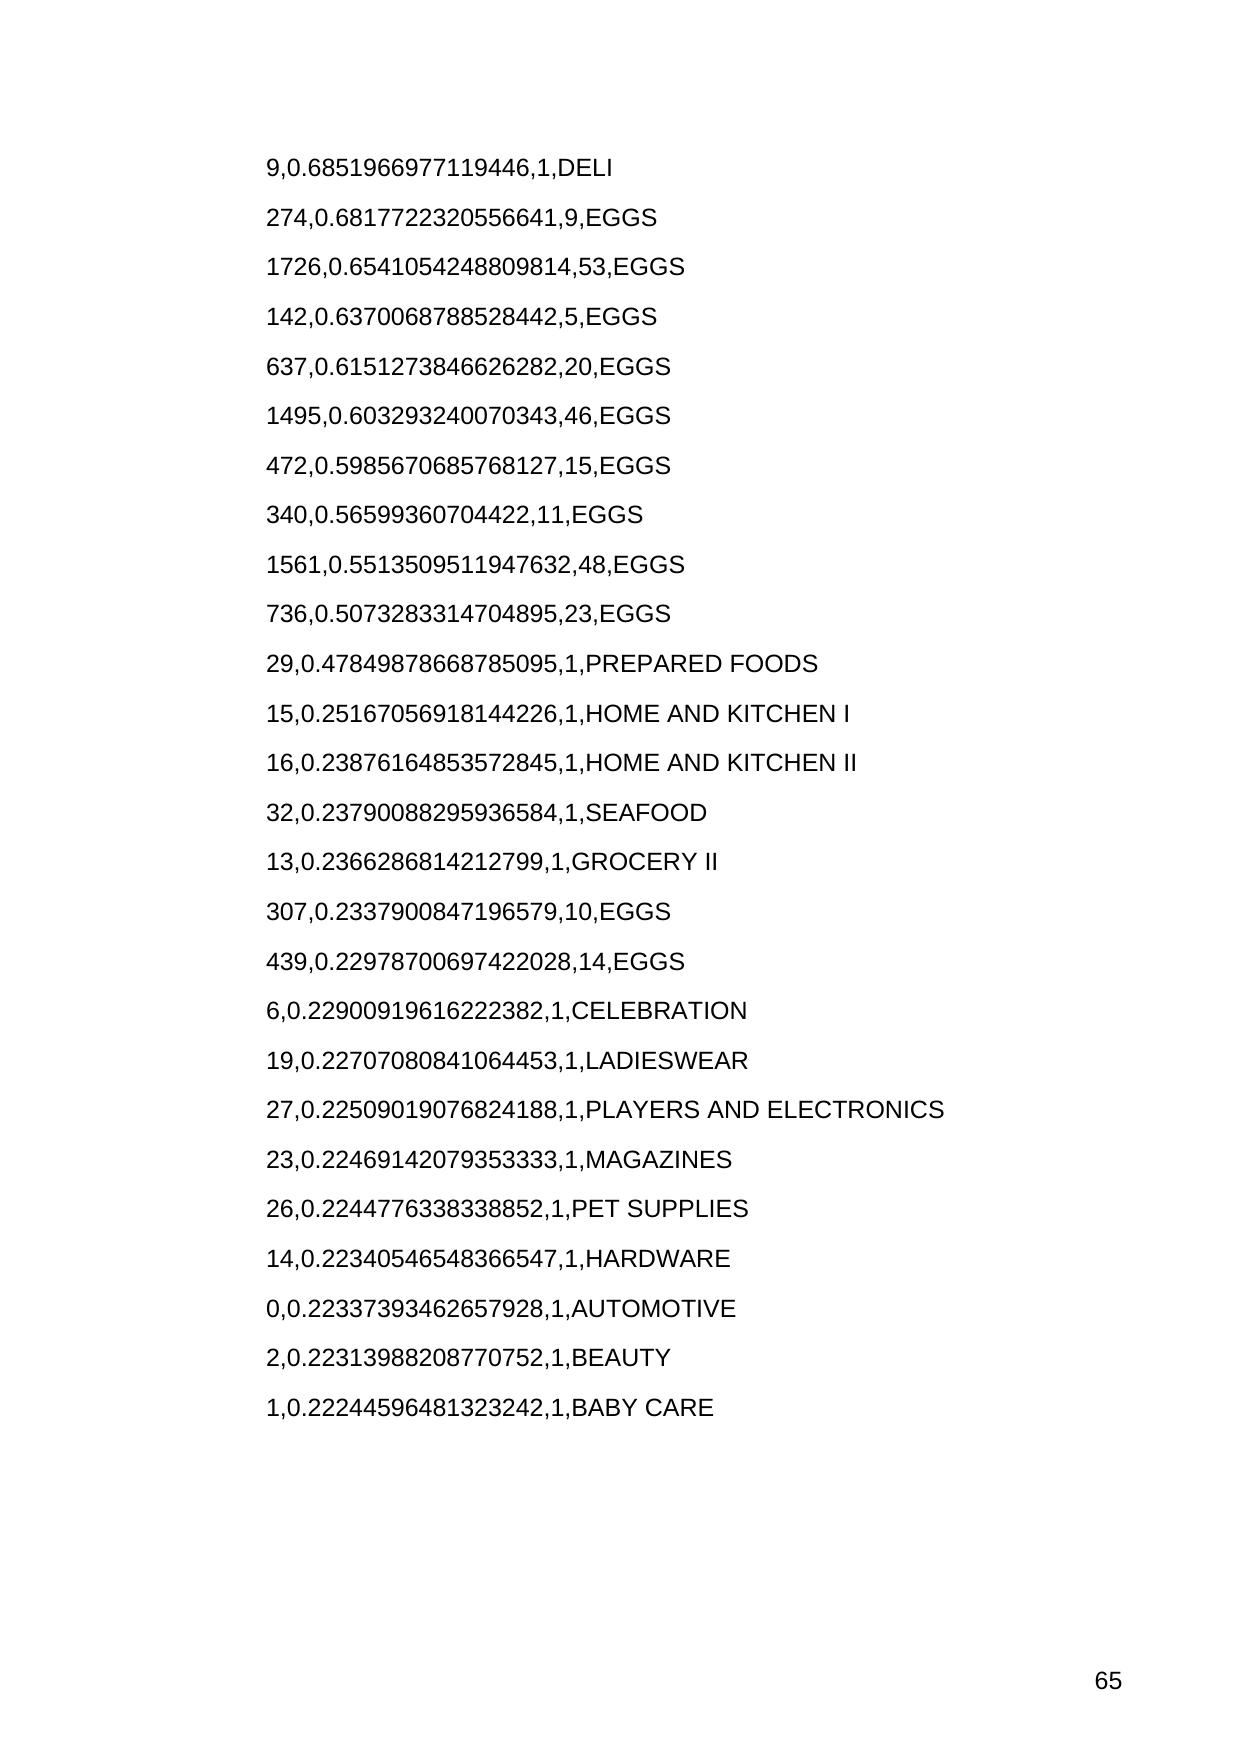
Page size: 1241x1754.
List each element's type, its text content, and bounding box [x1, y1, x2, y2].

text 32,0.23790088295936584,1,SEAFOOD [236, 798, 1122, 827]
text 307,0.2337900847196579,10,EGGS [236, 897, 1122, 926]
text 1561,0.5513509511947632,48,EGGS [236, 550, 1122, 579]
text 19,0.22707080841064453,1,LADIESWEAR [236, 1046, 1122, 1074]
text 2,0.22313988208770752,1,BEAUTY [236, 1343, 1122, 1372]
text 15,0.25167056918144226,1,HOME AND KITCHEN I [236, 699, 1122, 727]
text 1495,0.603293240070343,46,EGGS [236, 401, 1122, 430]
text 340,0.56599360704422,11,EGGS [236, 500, 1122, 529]
text 0,0.22337393462657928,1,AUTOMOTIVE [236, 1294, 1122, 1322]
text 472,0.5985670685768127,15,EGGS [236, 451, 1122, 479]
text 6,0.22900919616222382,1,CELEBRATION [236, 996, 1122, 1025]
text 736,0.5073283314704895,23,EGGS [236, 599, 1122, 628]
text 16,0.23876164853572845,1,HOME AND KITCHEN II [236, 748, 1122, 777]
text 14,0.22340546548366547,1,HARDWARE [236, 1244, 1122, 1273]
text 274,0.6817722320556641,9,EGGS [236, 203, 1122, 232]
text 13,0.2366286814212799,1,GROCERY II [236, 847, 1122, 876]
text 29,0.47849878668785095,1,PREPARED FOODS [236, 649, 1122, 678]
text 27,0.22509019076824188,1,PLAYERS AND ELECTRONICS [236, 1095, 1122, 1124]
text 26,0.2244776338338852,1,PET SUPPLIES [236, 1194, 1122, 1223]
text 637,0.6151273846626282,20,EGGS [236, 352, 1122, 380]
text 439,0.22978700697422028,14,EGGS [236, 947, 1122, 975]
text 9,0.6851966977119446,1,DELI [236, 153, 1122, 182]
text 23,0.22469142079353333,1,MAGAZINES [236, 1145, 1122, 1174]
text 1726,0.6541054248809814,53,EGGS [236, 252, 1122, 281]
text 1,0.22244596481323242,1,BABY CARE [236, 1393, 1122, 1422]
text 142,0.6370068788528442,5,EGGS [236, 302, 1122, 331]
